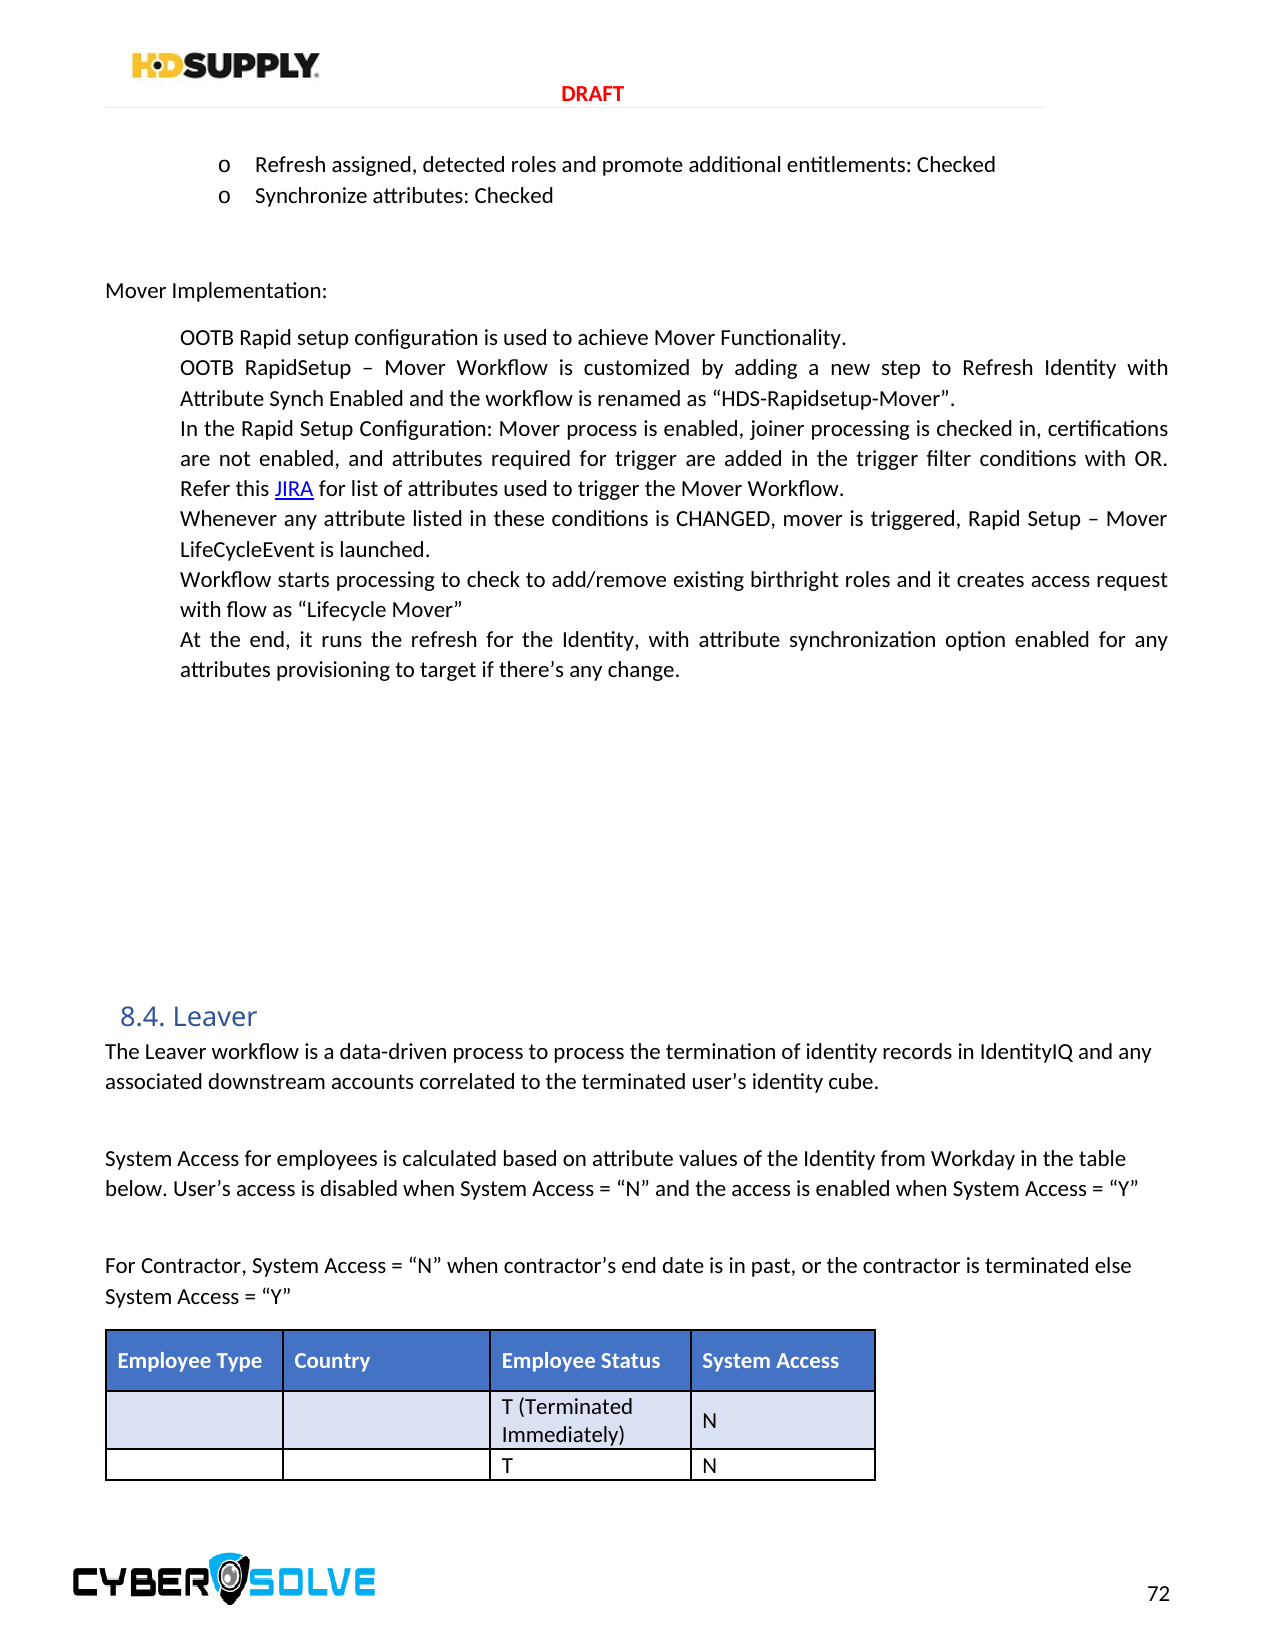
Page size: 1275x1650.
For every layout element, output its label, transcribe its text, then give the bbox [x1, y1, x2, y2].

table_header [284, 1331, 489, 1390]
text For Contractor, System Access = “N” when contractor’s end date is in past, or the contractor is terminated else System Access = “Y” [105, 1252, 1170, 1310]
list Whenever any attribute listed in these conditions is CHANGED, mover is triggered, Rapid Setup – Mover LifeCycleEvent is launched. [180, 504, 1170, 563]
list OOTB RapidSetup – Mover Workflow is customized by adding a new step to Refresh Identity with Attribute Synch Enabled and the workflow is renamed as “HDS-Rapidsetup-Mover”. [180, 353, 1170, 412]
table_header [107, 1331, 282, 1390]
list OOTB Rapid setup configuration is used to achieve Mover Functionality. [180, 323, 1170, 351]
list At the end, it runs the refresh for the Identity, with attribute synchronization option enabled for any attributes provisioning to target if there’s any change. [180, 625, 1170, 684]
subtitle Leaver [120, 997, 1170, 1034]
text System Access for employees is calculated based on attribute values of the Identity from Workday in the table below. User’s access is disabled when System Access = “N” and the access is enabled when System Access = “Y” [105, 1144, 1170, 1203]
text The Leaver workflow is a data-driven process to process the termination of identity records in IdentityIQ and any associated downstream accounts correlated to the terminated user’s identity cube. [105, 1037, 1170, 1095]
list Workflow starts processing to check to add/remove existing birthright roles and it creates access request with flow as “Lifecycle Mover” [180, 565, 1170, 623]
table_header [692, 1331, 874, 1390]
picture [110, 30, 344, 102]
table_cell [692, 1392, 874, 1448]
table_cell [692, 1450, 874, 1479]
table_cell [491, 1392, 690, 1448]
list In the Rapid Setup Configuration: Mover process is enabled, joiner processing is checked in, certifications are not enabled, and attributes required for trigger are added in the trigger filter conditions with OR. Refer this JIRA for list of attributes used to trigger the Mover Workflow. [180, 414, 1170, 502]
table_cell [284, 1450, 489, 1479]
list Synchronize attributes: Checked [217, 181, 1170, 211]
list Refresh assigned, detected roles and promote additional entitlements: Checked [217, 150, 1170, 179]
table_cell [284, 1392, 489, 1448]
text Mover Implementation: [105, 276, 1170, 304]
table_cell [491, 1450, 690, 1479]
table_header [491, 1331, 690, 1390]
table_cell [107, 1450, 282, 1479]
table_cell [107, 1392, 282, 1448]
